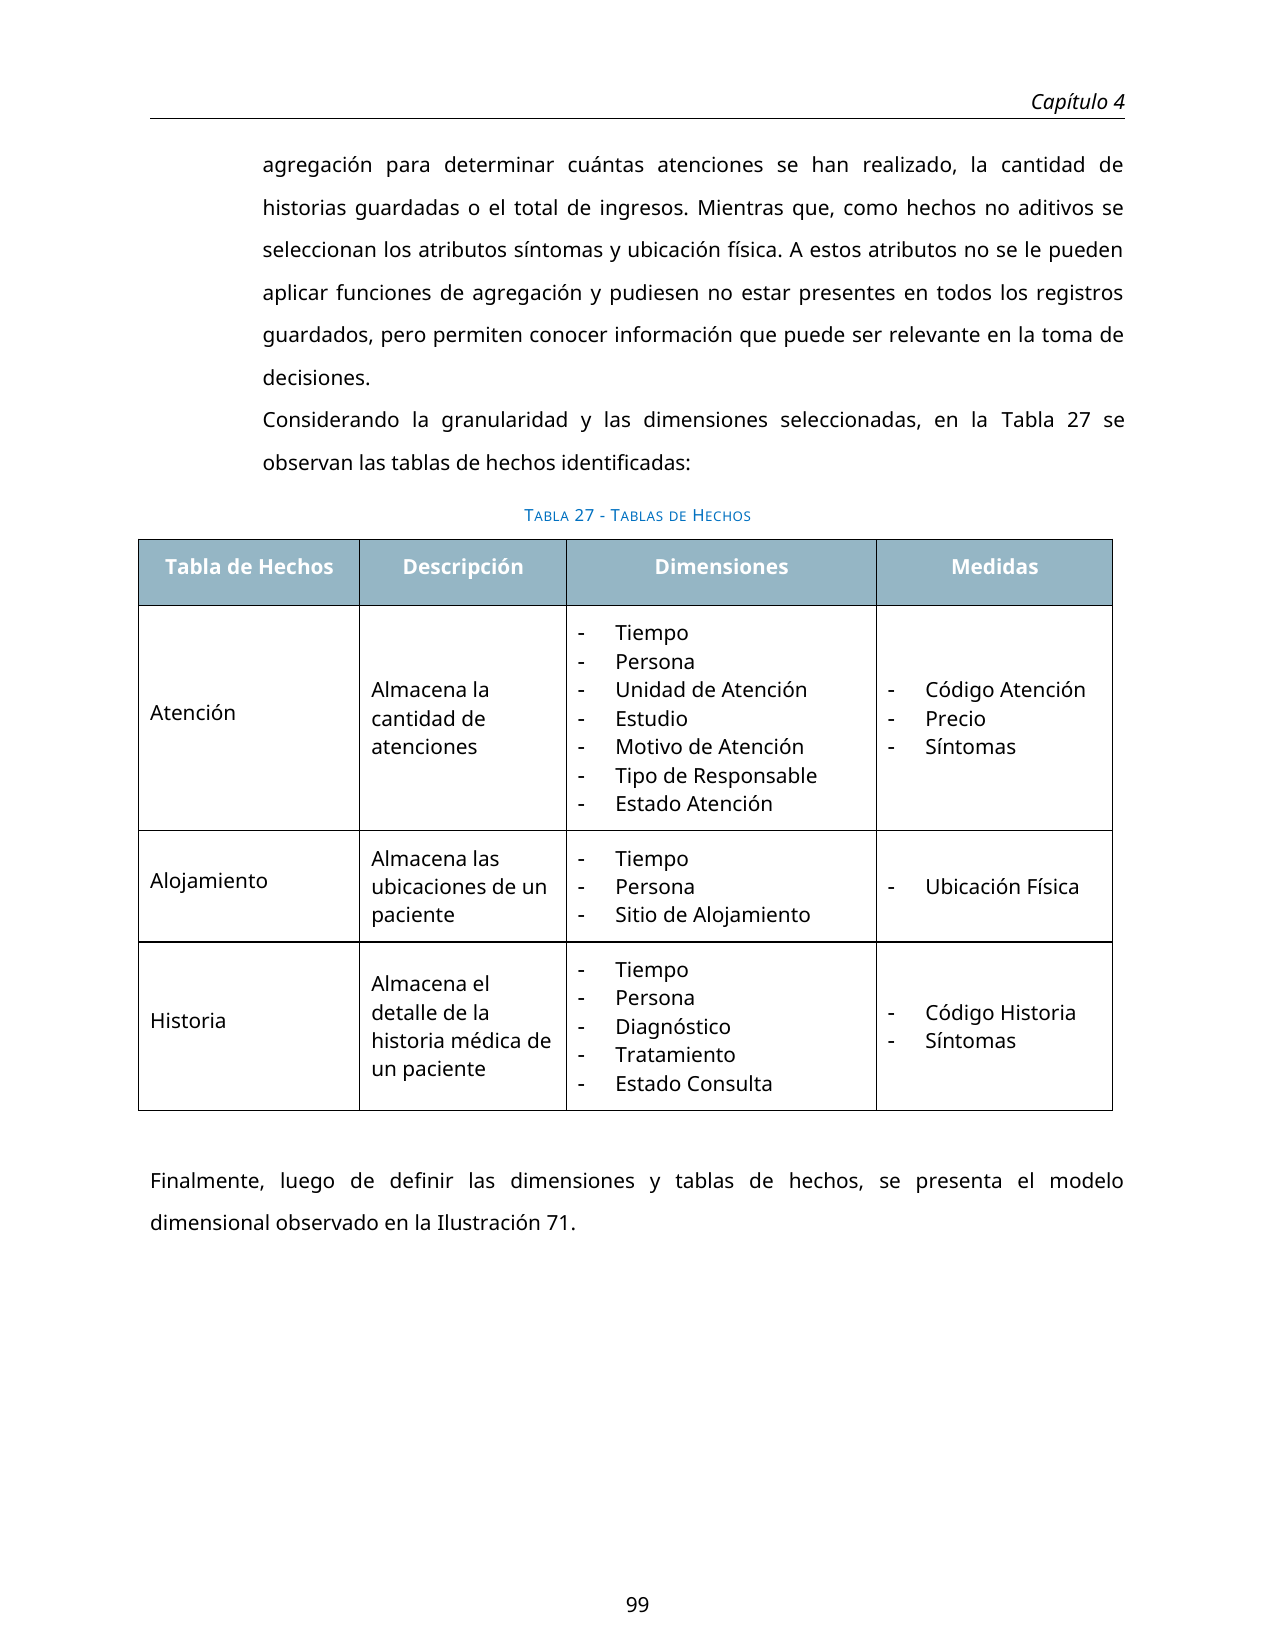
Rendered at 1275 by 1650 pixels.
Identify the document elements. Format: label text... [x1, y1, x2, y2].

table_cell Código Historia Síntomas [877, 943, 1112, 1110]
table_cell Código Atención Precio Síntomas [877, 606, 1112, 830]
table_cell Tiempo Persona Sitio de Alojamiento [567, 831, 876, 941]
table_cell Historia [139, 943, 359, 1110]
table_header Tabla de Hechos [139, 540, 359, 605]
table_header Medidas [877, 540, 1112, 605]
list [262, 150, 1125, 391]
table_cell Ubicación Física [877, 831, 1112, 941]
table_header Descripción [360, 540, 566, 605]
table_cell Tiempo Persona Diagnóstico Tratamiento Estado Consulta [567, 943, 876, 1110]
list Considerando la granularidad y las dimensiones seleccionadas, en la Tabla 27 se observan las tablas de hechos identificadas: [262, 406, 1125, 477]
table_cell Tiempo Persona Unidad de Atención Estudio Motivo de Atención Tipo de Responsable Estado Atención [567, 606, 876, 830]
table_cell Almacena la cantidad de atenciones [360, 606, 566, 830]
text Tabla 27 - Tablas de Hechos [150, 503, 1125, 526]
table_cell Almacena las ubicaciones de un paciente [360, 831, 566, 941]
table_cell Atención [139, 606, 359, 830]
table_cell Alojamiento [139, 831, 359, 941]
list Finalmente, luego de definir las dimensiones y tablas de hechos, se presenta el modelo dimensional observado en la Ilustración 71. [150, 1166, 1125, 1237]
table_header Dimensiones [567, 540, 876, 605]
table_cell Almacena el detalle de la historia médica de un paciente [360, 943, 566, 1110]
